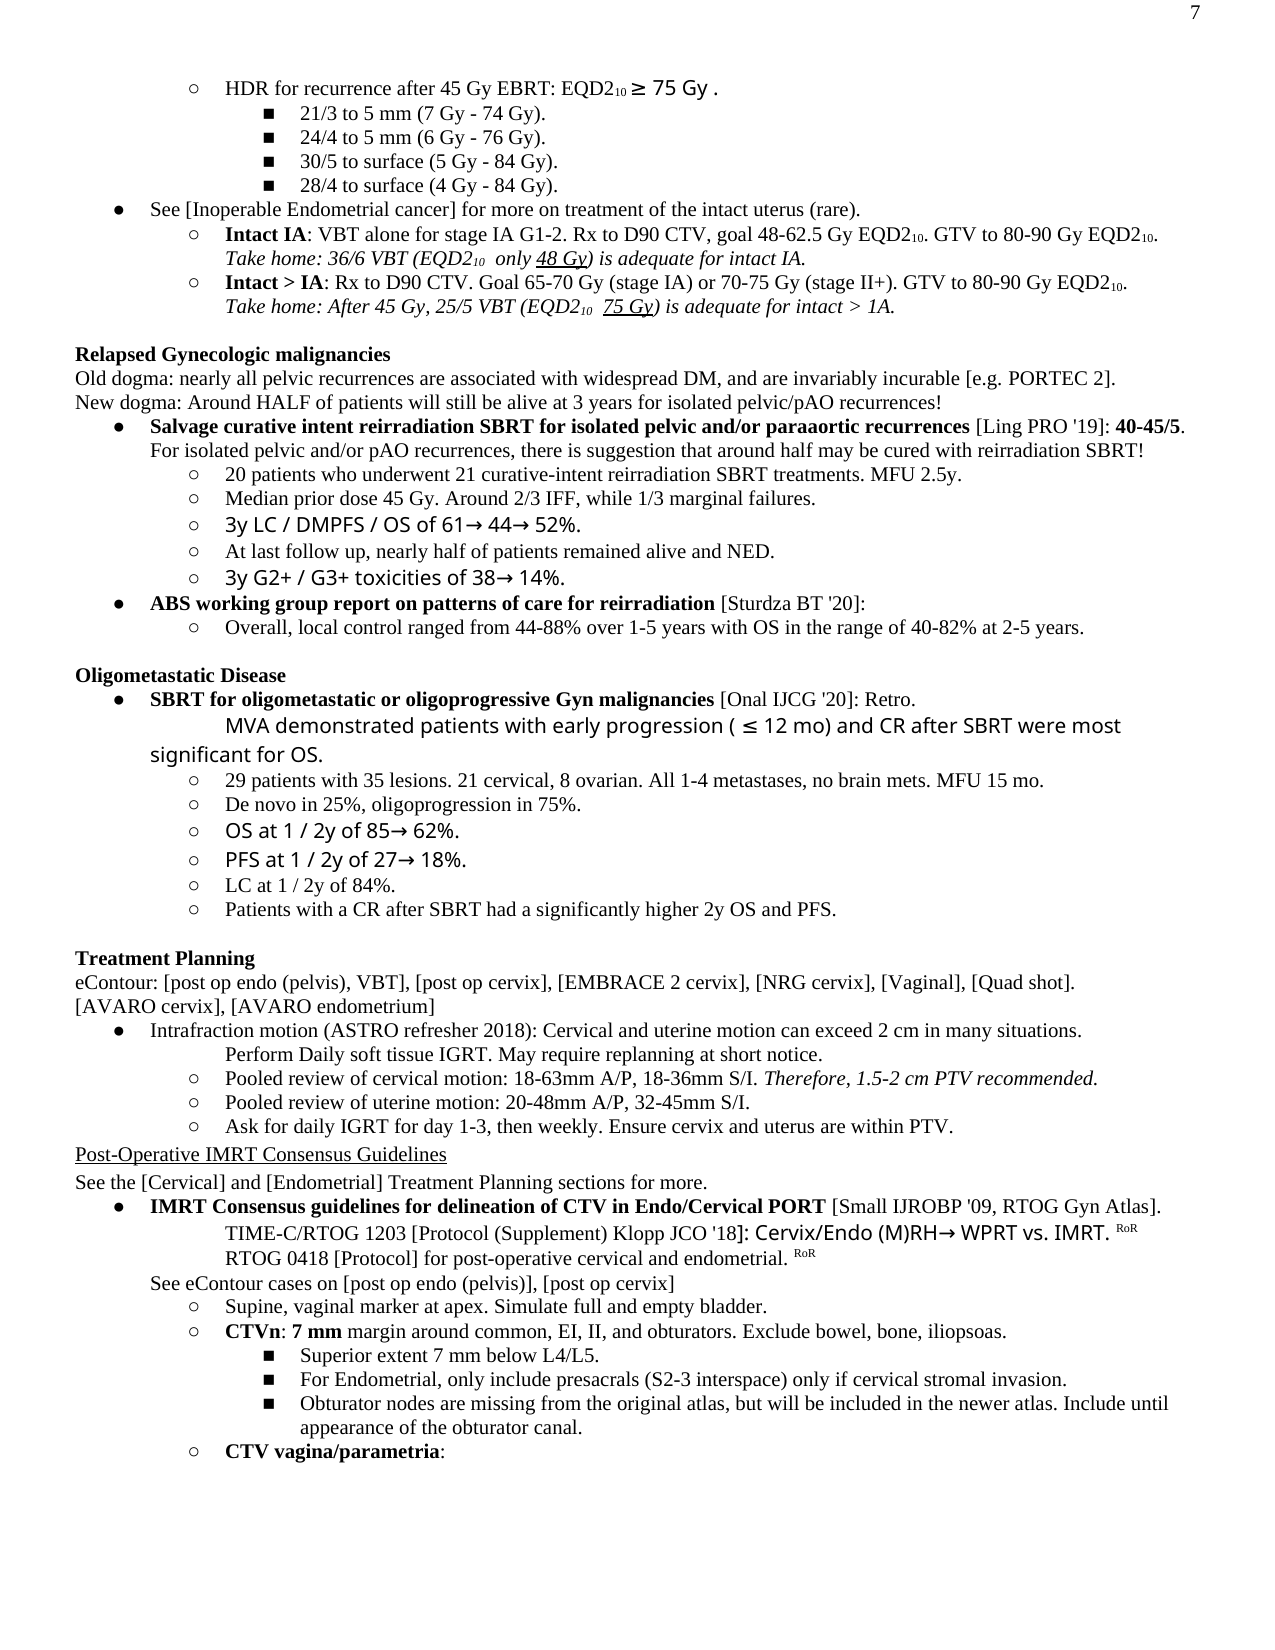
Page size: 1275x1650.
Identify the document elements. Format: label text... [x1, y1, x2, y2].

text Old dogma: nearly all pelvic recurrences are associated with widespread DM, and are invariably incurable [e.g. PORTEC 2]. [75, 366, 1200, 390]
list Patients with a CR after SBRT had a significantly higher 2y OS and PFS. [187, 897, 1200, 921]
list 28/4 to surface (4 Gy - 84 Gy). [262, 173, 1200, 197]
text See the [Cervical] and [Endometrial] Treatment Planning sections for more. [75, 1170, 1200, 1194]
text Take home: After 45 Gy, 25/5 VBT (EQD210 75 Gy) is adequate for intact > 1A. [225, 294, 1200, 318]
list HDR for recurrence after 45 Gy EBRT: EQD210 ≥ 75 Gy . [187, 73, 1200, 101]
list 30/5 to surface (5 Gy - 84 Gy). [262, 149, 1200, 173]
list Obturator nodes are missing from the original atlas, but will be included in the newer atlas. Include until appearance of the obturator canal. [262, 1391, 1200, 1439]
list OS at 1 / 2y of 85→ 62%. [187, 816, 1200, 845]
list LC at 1 / 2y of 84%. [187, 873, 1200, 897]
list 24/4 to 5 mm (6 Gy - 76 Gy). [262, 125, 1200, 149]
list 29 patients with 35 lesions. 21 cervical, 8 ovarian. All 1-4 metastases, no brain mets. MFU 15 mo. [187, 768, 1200, 792]
subtitle Treatment Planning [75, 946, 1200, 969]
text MVA demonstrated patients with early progression ( ≤ 12 mo) and CR after SBRT were most significant for OS. [150, 711, 1200, 768]
list 3y G2+ / G3+ toxicities of 38→ 14%. [187, 563, 1200, 591]
text New dogma: Around HALF of patients will still be alive at 3 years for isolated pelvic/pAO recurrences! [75, 390, 1200, 414]
text eContour: [post op endo (pelvis), VBT], [post op cervix], [EMBRACE 2 cervix], [NRG cervix], [Vaginal], [Quad shot]. [75, 969, 1200, 994]
list Intrafraction motion (ASTRO refresher 2018): Cervical and uterine motion can exceed 2 cm in many situations. [112, 1018, 1200, 1042]
list Overall, local control ranged from 44-88% over 1-5 years with OS in the range of 40-82% at 2-5 years. [187, 615, 1200, 639]
list 3y LC / DMPFS / OS of 61→ 44→ 52%. [187, 510, 1200, 539]
list Salvage curative intent reirradiation SBRT for isolated pelvic and/or paraaortic recurrences [Ling PRO '19]: 40-45/5. For isolated pelvic and/or pAO recurrences, there is suggestion that around half may be cured with reirradiation SBRT! [112, 414, 1200, 462]
subtitle Oligometastatic Disease [75, 663, 1200, 687]
list See [Inoperable Endometrial cancer] for more on treatment of the intact uterus (rare). [112, 197, 1200, 221]
text Take home: 36/6 VBT (EQD210 only 48 Gy) is adequate for intact IA. [225, 246, 1200, 269]
list Superior extent 7 mm below L4/L5. [262, 1343, 1200, 1367]
text [AVARO cervix], [AVARO endometrium] [75, 994, 1200, 1018]
list SBRT for oligometastatic or oligoprogressive Gyn malignancies [Onal IJCG '20]: Retro. [112, 687, 1200, 711]
list Supine, vaginal marker at apex. Simulate full and empty bladder. [187, 1294, 1200, 1318]
text See eContour cases on [post op endo (pelvis)], [post op cervix] [75, 1270, 1200, 1294]
list IMRT Consensus guidelines for delineation of CTV in Endo/Cervical PORT [Small IJROBP '09, RTOG Gyn Atlas]. [112, 1194, 1200, 1218]
subtitle Relapsed Gynecologic malignancies [75, 342, 1200, 366]
list PFS at 1 / 2y of 27→ 18%. [187, 845, 1200, 873]
list CTV vagina/parametria: [187, 1439, 1200, 1463]
list At last follow up, nearly half of patients remained alive and NED. [187, 539, 1200, 563]
text TIME-C/RTOG 1203 [Protocol (Supplement) Klopp JCO '18]: Cervix/Endo (M)RH→ WPRT vs. IMRT. RoR [150, 1218, 1200, 1246]
text RTOG 0418 [Protocol] for post-operative cervical and endometrial. RoR [150, 1246, 1200, 1270]
list For Endometrial, only include presacrals (S2-3 interspace) only if cervical stromal invasion. [262, 1367, 1200, 1391]
list Ask for daily IGRT for day 1-3, then weekly. Ensure cervix and uterus are within PTV. [187, 1114, 1200, 1138]
text Perform Daily soft tissue IGRT. May require replanning at short notice. [150, 1042, 1200, 1066]
list De novo in 25%, oligoprogression in 75%. [187, 792, 1200, 816]
list Pooled review of cervical motion: 18-63mm A/P, 18-36mm S/I. Therefore, 1.5-2 cm PTV recommended. [187, 1066, 1200, 1090]
list CTVn: 7 mm margin around common, EI, II, and obturators. Exclude bowel, bone, iliopsoas. [187, 1318, 1200, 1343]
list Median prior dose 45 Gy. Around 2/3 IFF, while 1/3 marginal failures. [187, 486, 1200, 510]
list 21/3 to 5 mm (7 Gy - 74 Gy). [262, 101, 1200, 125]
list ABS working group report on patterns of care for reirradiation [Sturdza BT '20]: [112, 591, 1200, 615]
list Intact > IA: Rx to D90 CTV. Goal 65-70 Gy (stage IA) or 70-75 Gy (stage II+). GTV to 80-90 Gy EQD210. [187, 269, 1200, 294]
list Intact IA: VBT alone for stage IA G1-2. Rx to D90 CTV, goal 48-62.5 Gy EQD210. GTV to 80-90 Gy EQD210. [187, 221, 1200, 246]
subtitle Post-Operative IMRT Consensus Guidelines [75, 1142, 1200, 1166]
list 20 patients who underwent 21 curative-intent reirradiation SBRT treatments. MFU 2.5y. [187, 462, 1200, 486]
list Pooled review of uterine motion: 20-48mm A/P, 32-45mm S/I. [187, 1090, 1200, 1114]
